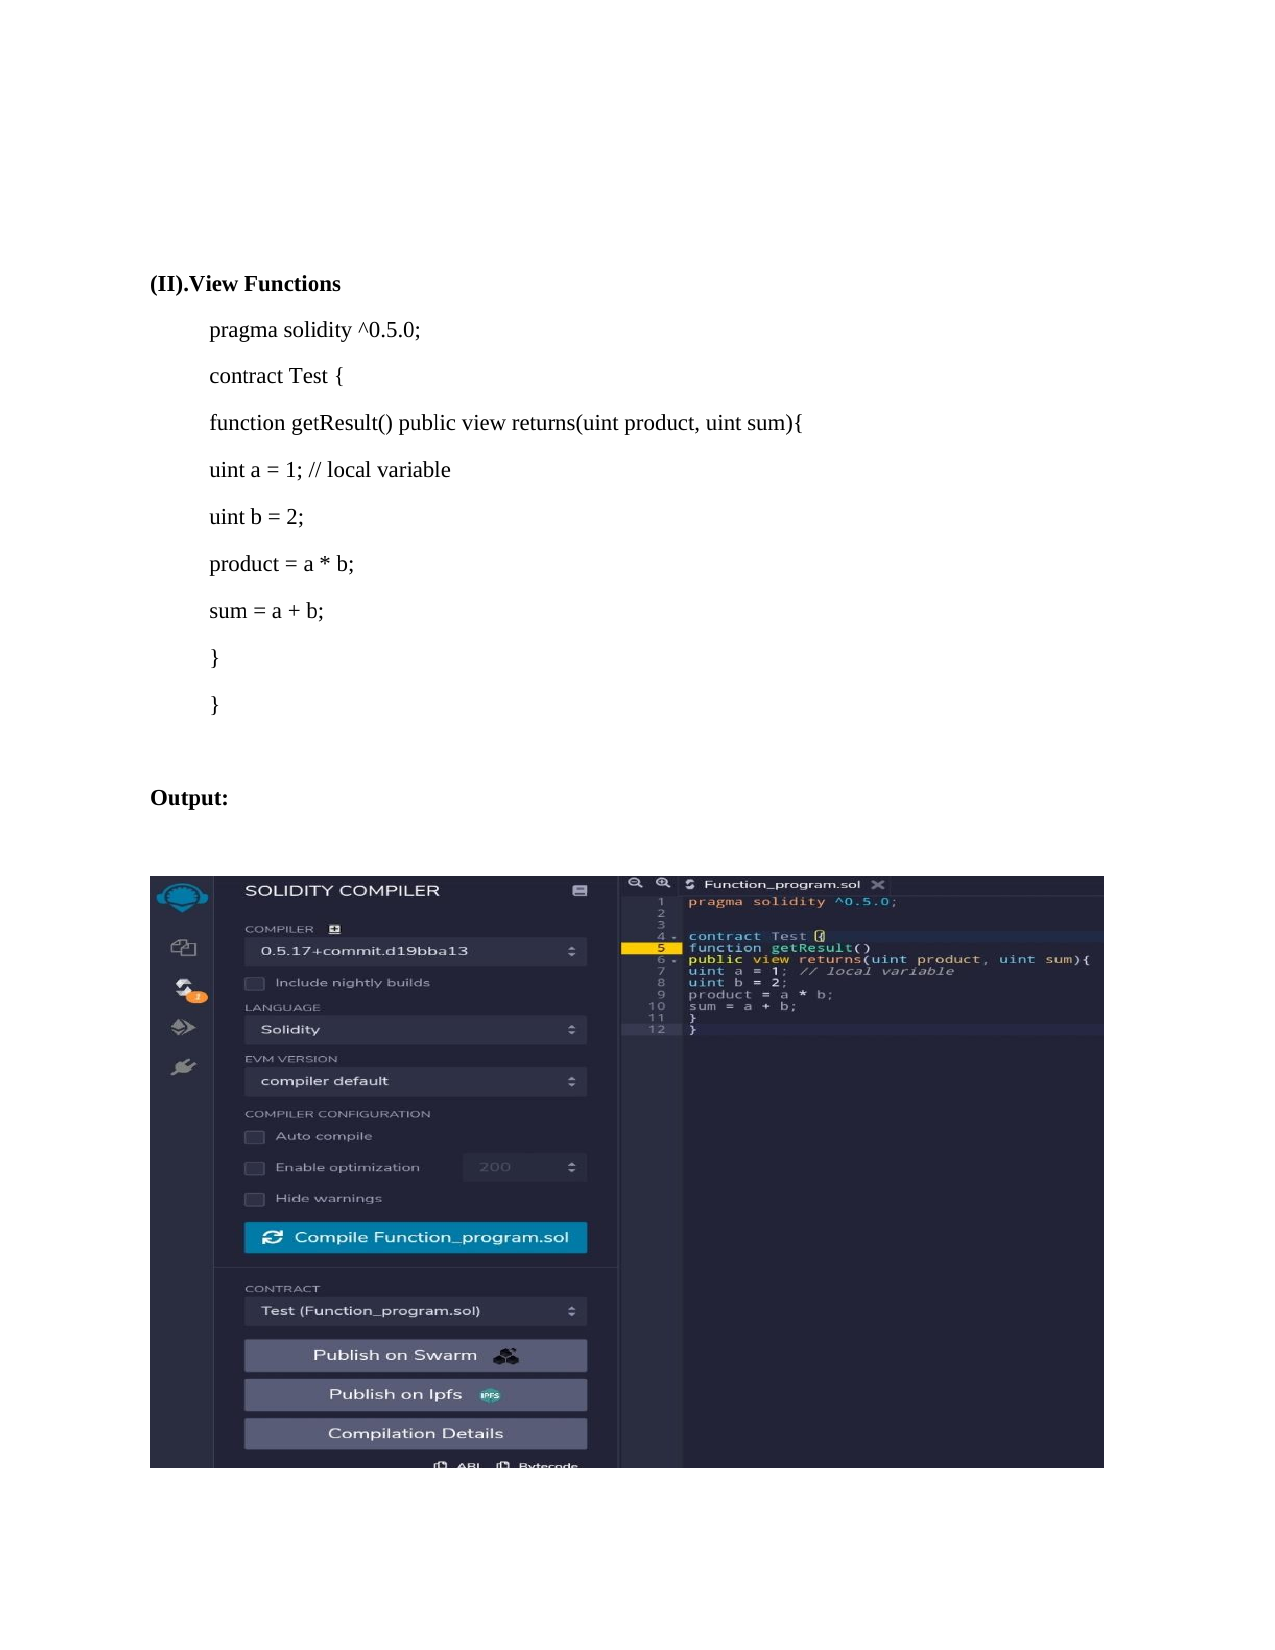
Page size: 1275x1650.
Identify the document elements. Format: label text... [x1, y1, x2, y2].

text (II).View Functions [150, 271, 1125, 297]
text function getResult() public view returns(uint product, uint sum){​​ [209, 409, 1125, 436]
text sum = a + b; [209, 597, 1125, 623]
text }​​ [209, 691, 1125, 717]
picture [150, 876, 1104, 1468]
text }​​ [209, 644, 1125, 670]
text pragma solidity ^0.5.0; [209, 316, 1125, 342]
text product = a * b; [209, 550, 1125, 576]
text uint a = 1; // local variable [209, 456, 1125, 483]
text Output: [150, 784, 1125, 811]
text contract Test {​​ [209, 362, 1125, 389]
text uint b = 2; [209, 503, 1125, 529]
